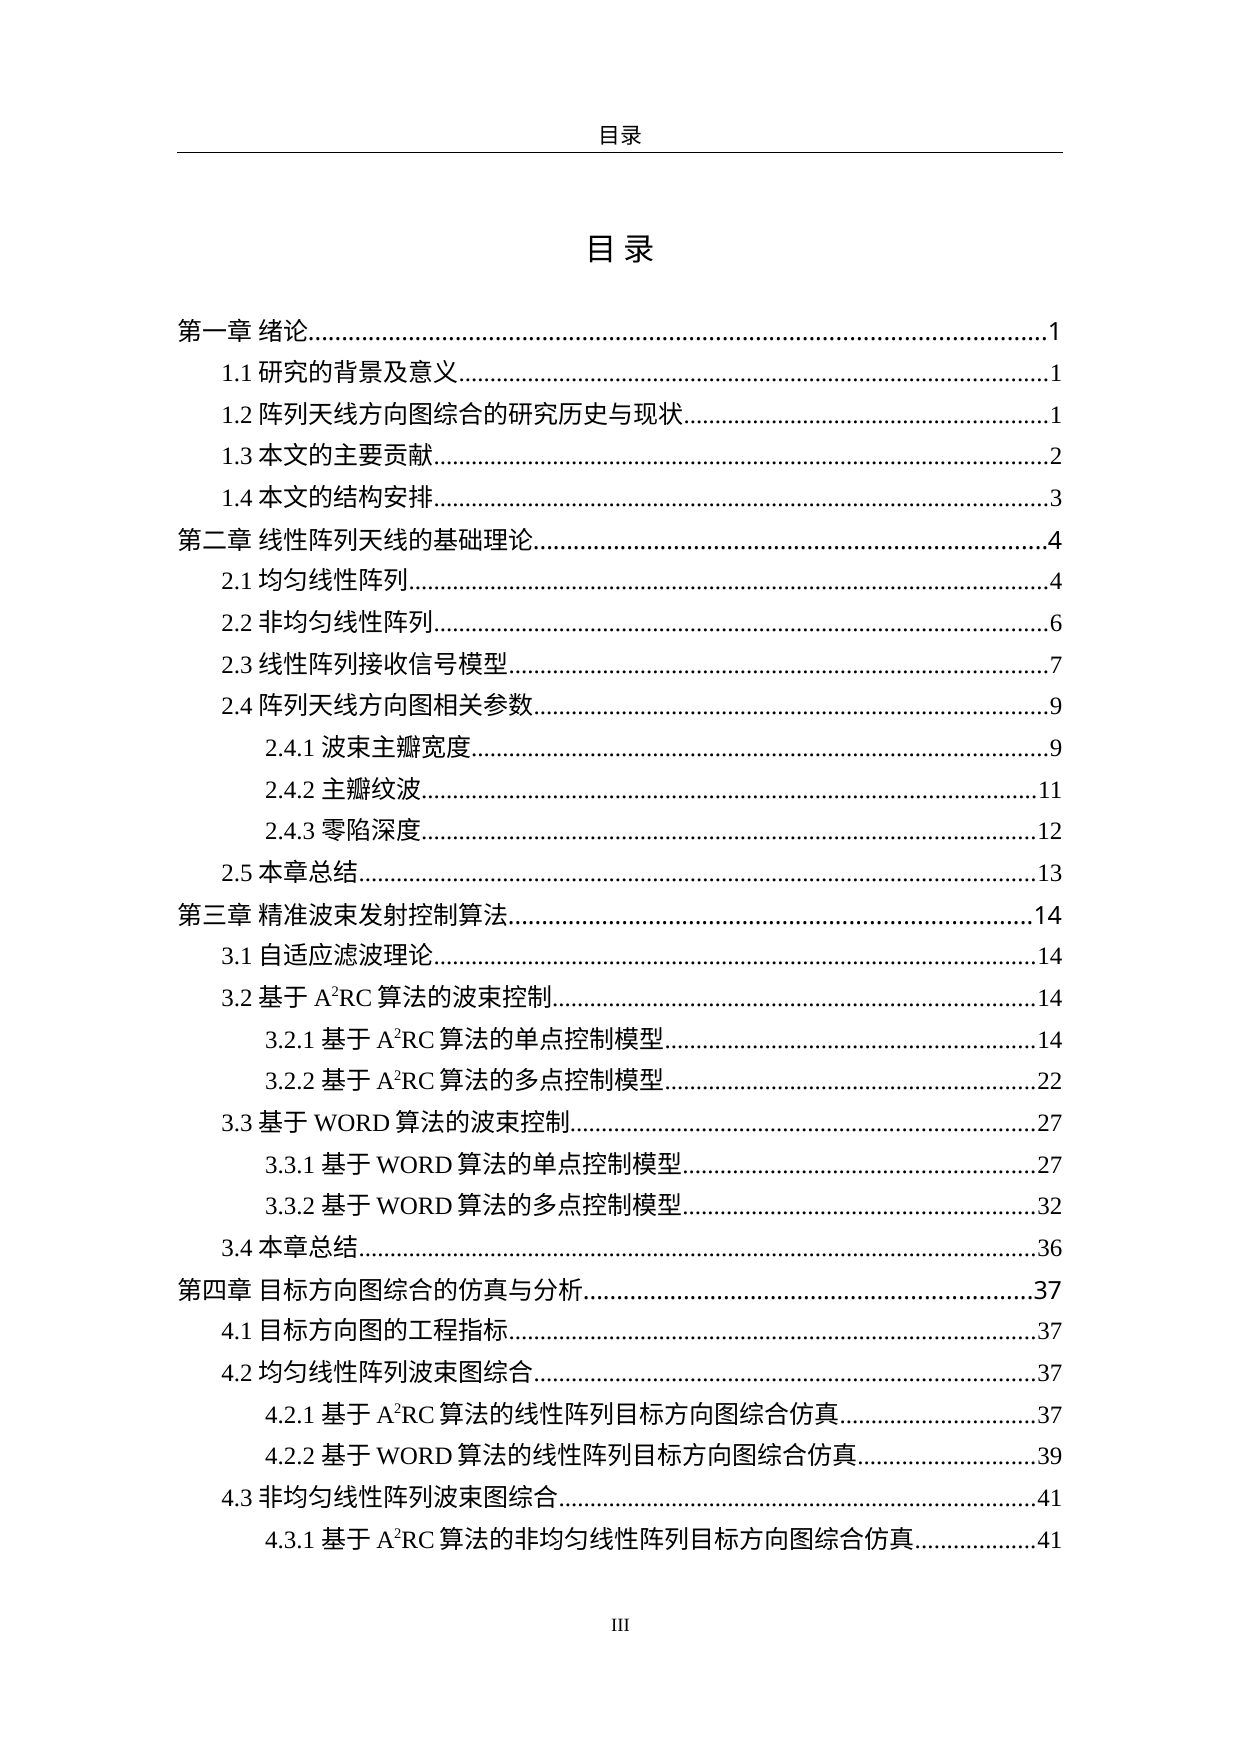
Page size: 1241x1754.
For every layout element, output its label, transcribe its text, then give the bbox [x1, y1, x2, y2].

text 第三章 精准波束发射控制算法 14 [177, 890, 1063, 931]
text 4.1 目标方向图的工程指标 37 [221, 1306, 1063, 1348]
text 1.2 阵列天线方向图综合的研究历史与现状 1 [221, 390, 1063, 431]
text 2.2 非均匀线性阵列 6 [221, 598, 1063, 640]
text 1.1 研究的背景及意义 1 [221, 348, 1063, 390]
text 2.5 本章总结 13 [221, 848, 1063, 890]
text 4.2.1 基于A2RC算法的线性阵列目标方向图综合仿真 37 [265, 1390, 1063, 1431]
text 3.3 基于WORD算法的波束控制 27 [221, 1098, 1063, 1140]
text 3.2.2 基于A2RC算法的多点控制模型 22 [265, 1056, 1063, 1098]
text 3.4 本章总结 36 [221, 1223, 1063, 1265]
text 2.4.2 主瓣纹波 11 [265, 765, 1063, 806]
text 4.3 非均匀线性阵列波束图综合 41 [221, 1473, 1063, 1515]
text 第二章 线性阵列天线的基础理论 4 [177, 515, 1063, 556]
text 2.1 均匀线性阵列 4 [221, 556, 1063, 598]
text 4.3.1 基于A2RC算法的非均匀线性阵列目标方向图综合仿真 41 [265, 1515, 1063, 1556]
text 1.4 本文的结构安排 3 [221, 473, 1063, 515]
text 2.4.3 零陷深度 12 [265, 806, 1063, 848]
text 4.2.2 基于WORD算法的线性阵列目标方向图综合仿真 39 [265, 1431, 1063, 1473]
text 第一章 绪论 1 [177, 306, 1063, 348]
text 2.4 阵列天线方向图相关参数 9 [221, 681, 1063, 723]
text 3.1 自适应滤波理论 14 [221, 931, 1063, 973]
text 第四章 目标方向图综合的仿真与分析 37 [177, 1265, 1063, 1306]
text 3.3.2 基于WORD算法的多点控制模型 32 [265, 1181, 1063, 1223]
text 目 录 [177, 227, 1063, 269]
text 4.2 均匀线性阵列波束图综合 37 [221, 1348, 1063, 1390]
text 3.2.1 基于A2RC算法的单点控制模型 14 [265, 1015, 1063, 1056]
text 2.3 线性阵列接收信号模型 7 [221, 640, 1063, 681]
text 2.4.1 波束主瓣宽度 9 [265, 723, 1063, 765]
text 3.2 基于A2RC算法的波束控制 14 [221, 973, 1063, 1015]
text 1.3 本文的主要贡献 2 [221, 431, 1063, 473]
text 3.3.1 基于WORD算法的单点控制模型 27 [265, 1140, 1063, 1181]
